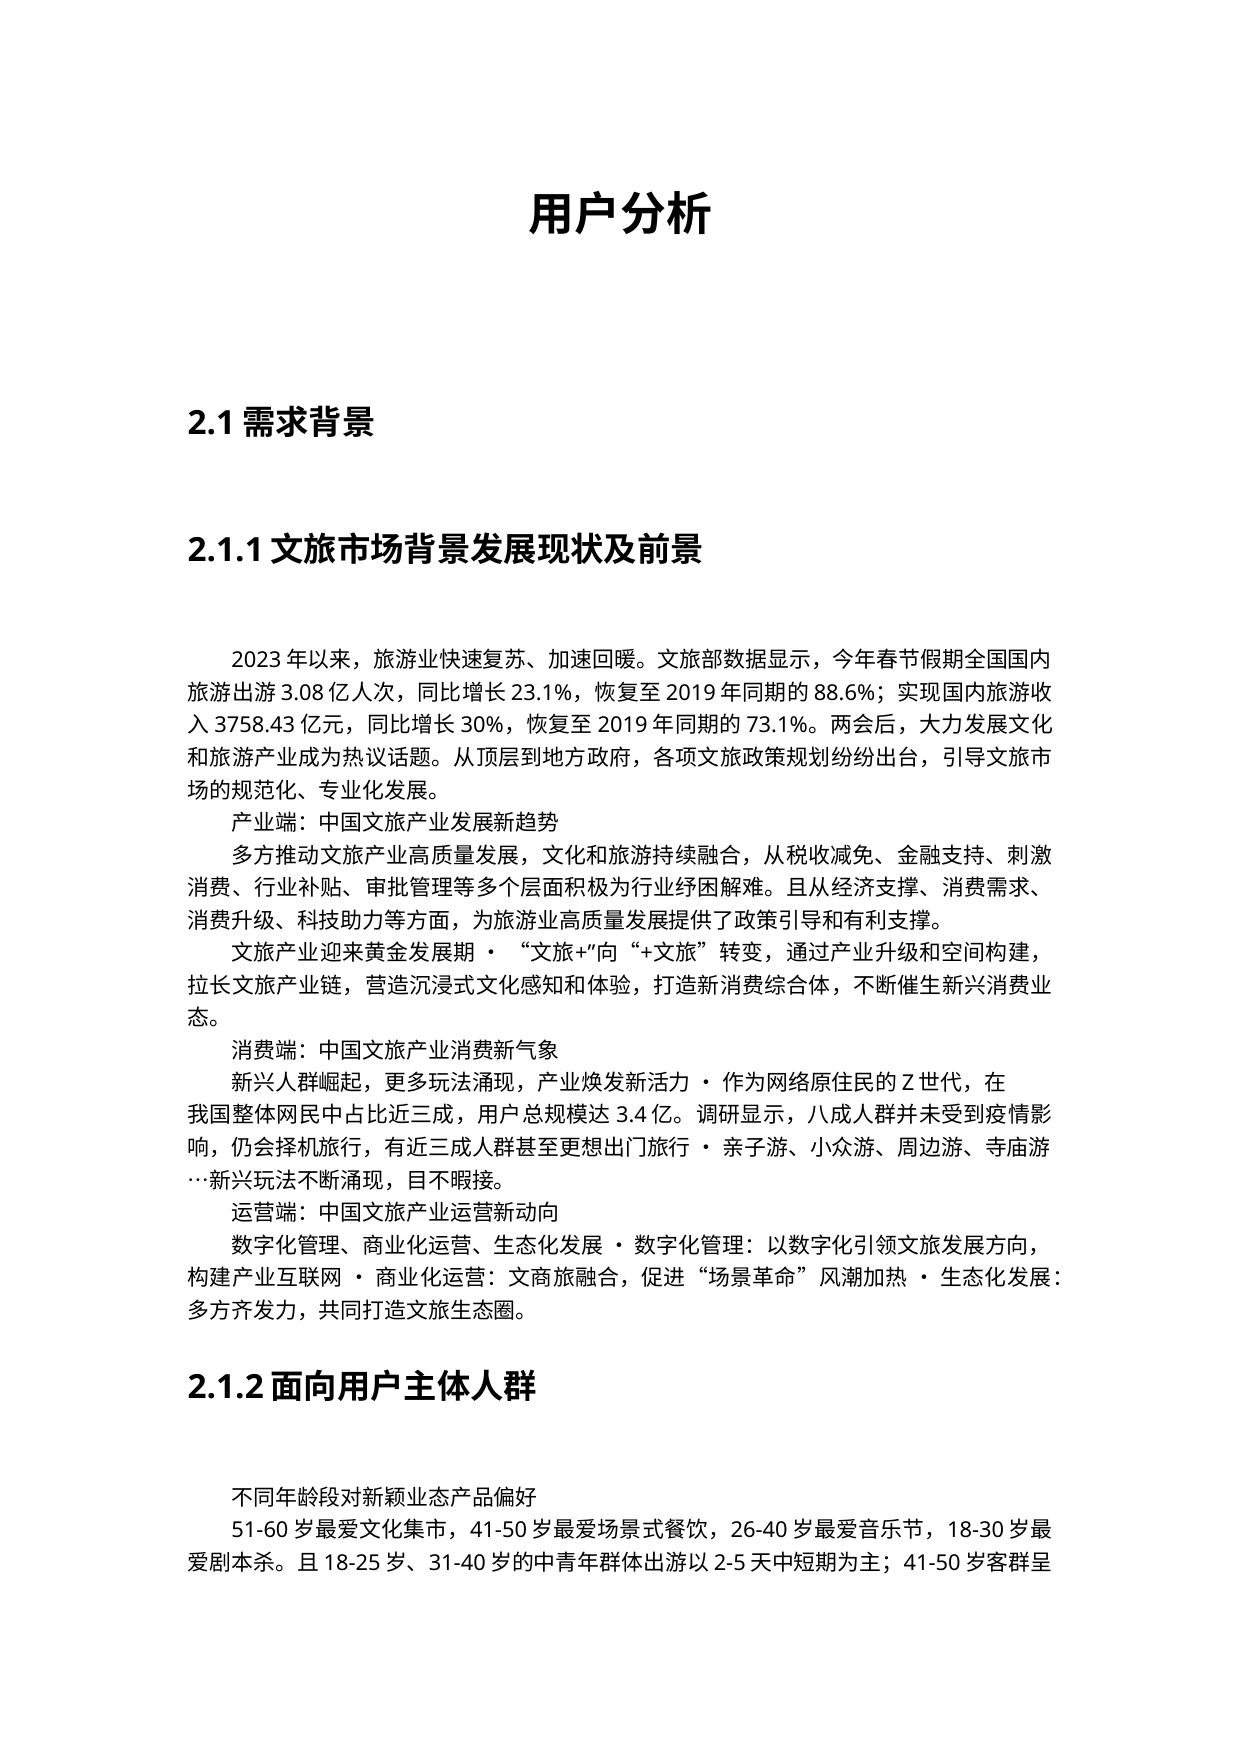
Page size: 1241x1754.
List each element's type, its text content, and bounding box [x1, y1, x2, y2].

text 文旅产业迎来黄金发展期 • “文旅+”向“+文旅”转变，通过产业升级和空间构建，拉长文旅产业链，营造沉浸式文化感知和体验，打造新消费综合体，不断催生新兴消费业态。 [187, 935, 1053, 1032]
text 多方推动文旅产业高质量发展，文化和旅游持续融合，从税收减免、金融支持、刺激消费、行业补贴、审批管理等多个层面积极为行业纾困解难。且从经济支撑、消费需求、消费升级、科技助力等方面，为旅游业高质量发展提供了政策引导和有利支撑。 [187, 837, 1053, 935]
subtitle 2.1.2面向用户主体人群 [187, 1352, 1053, 1417]
text 不同年龄段对新颖业态产品偏好 [187, 1479, 1053, 1512]
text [187, 1512, 1053, 1577]
text 产业端：中国文旅产业发展新趋势 [187, 805, 1053, 837]
text 数字化管理、商业化运营、生态化发展 • 数字化管理：以数字化引领文旅发展方向，构建产业互联网 • 商业化运营：文商旅融合，促进“场景革命”风潮加热 • 生态化发展：多方齐发力，共同打造文旅生态圈。 [187, 1227, 1053, 1325]
subtitle 2.1.1文旅市场背景发展现状及前景 [187, 515, 1053, 580]
text 新兴人群崛起，更多玩法涌现，产业焕发新活力 • 作为网络原住民的Z世代，在 [187, 1065, 1053, 1097]
text 运营端：中国文旅产业运营新动向 [187, 1195, 1053, 1227]
text 我国整体网民中占比近三成，用户总规模达3.4亿。调研显示，八成人群并未受到疫情影响，仍会择机旅行，有近三成人群甚至更想出门旅行 • 亲子游、小众游、周边游、寺庙游…新兴玩法不断涌现，目不暇接。 [187, 1097, 1053, 1195]
text 消费端：中国文旅产业消费新气象 [187, 1032, 1053, 1065]
text 2023年以来，旅游业快速复苏、加速回暖。文旅部数据显示，今年春节假期全国国内旅游出游3.08亿人次，同比增长23.1%，恢复至2019年同期的88.6%；实现国内旅游收入3758.43亿元，同比增长30%，恢复至2019年同期的73.1%。两会后，大力发展文化和旅游产业成为热议话题。从顶层到地方政府，各项文旅政策规划纷纷出台，引导文旅市场的规范化、专业化发展。 [187, 642, 1053, 805]
subtitle 用户分析 [187, 162, 1053, 259]
subtitle 2.1需求背景 [187, 387, 1053, 452]
